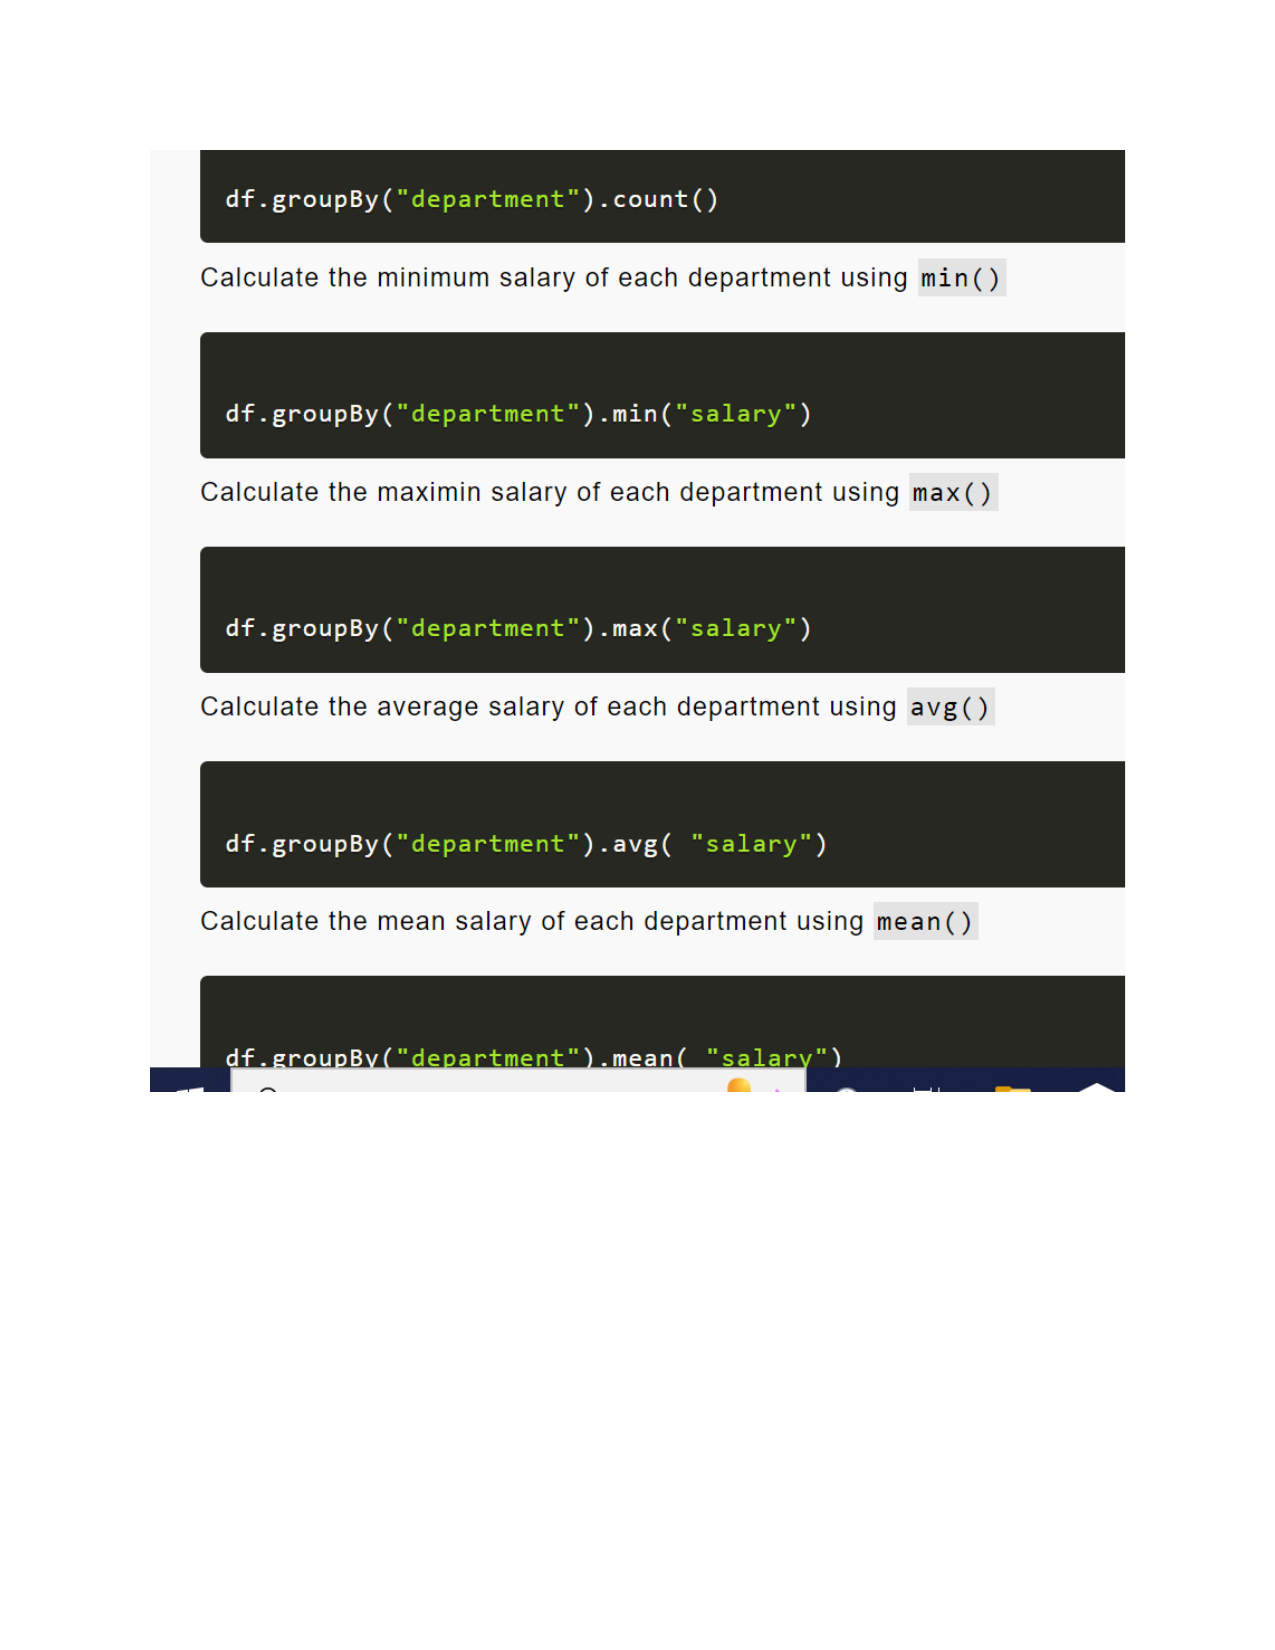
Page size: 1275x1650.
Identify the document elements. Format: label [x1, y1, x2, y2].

picture [150, 150, 1125, 1092]
